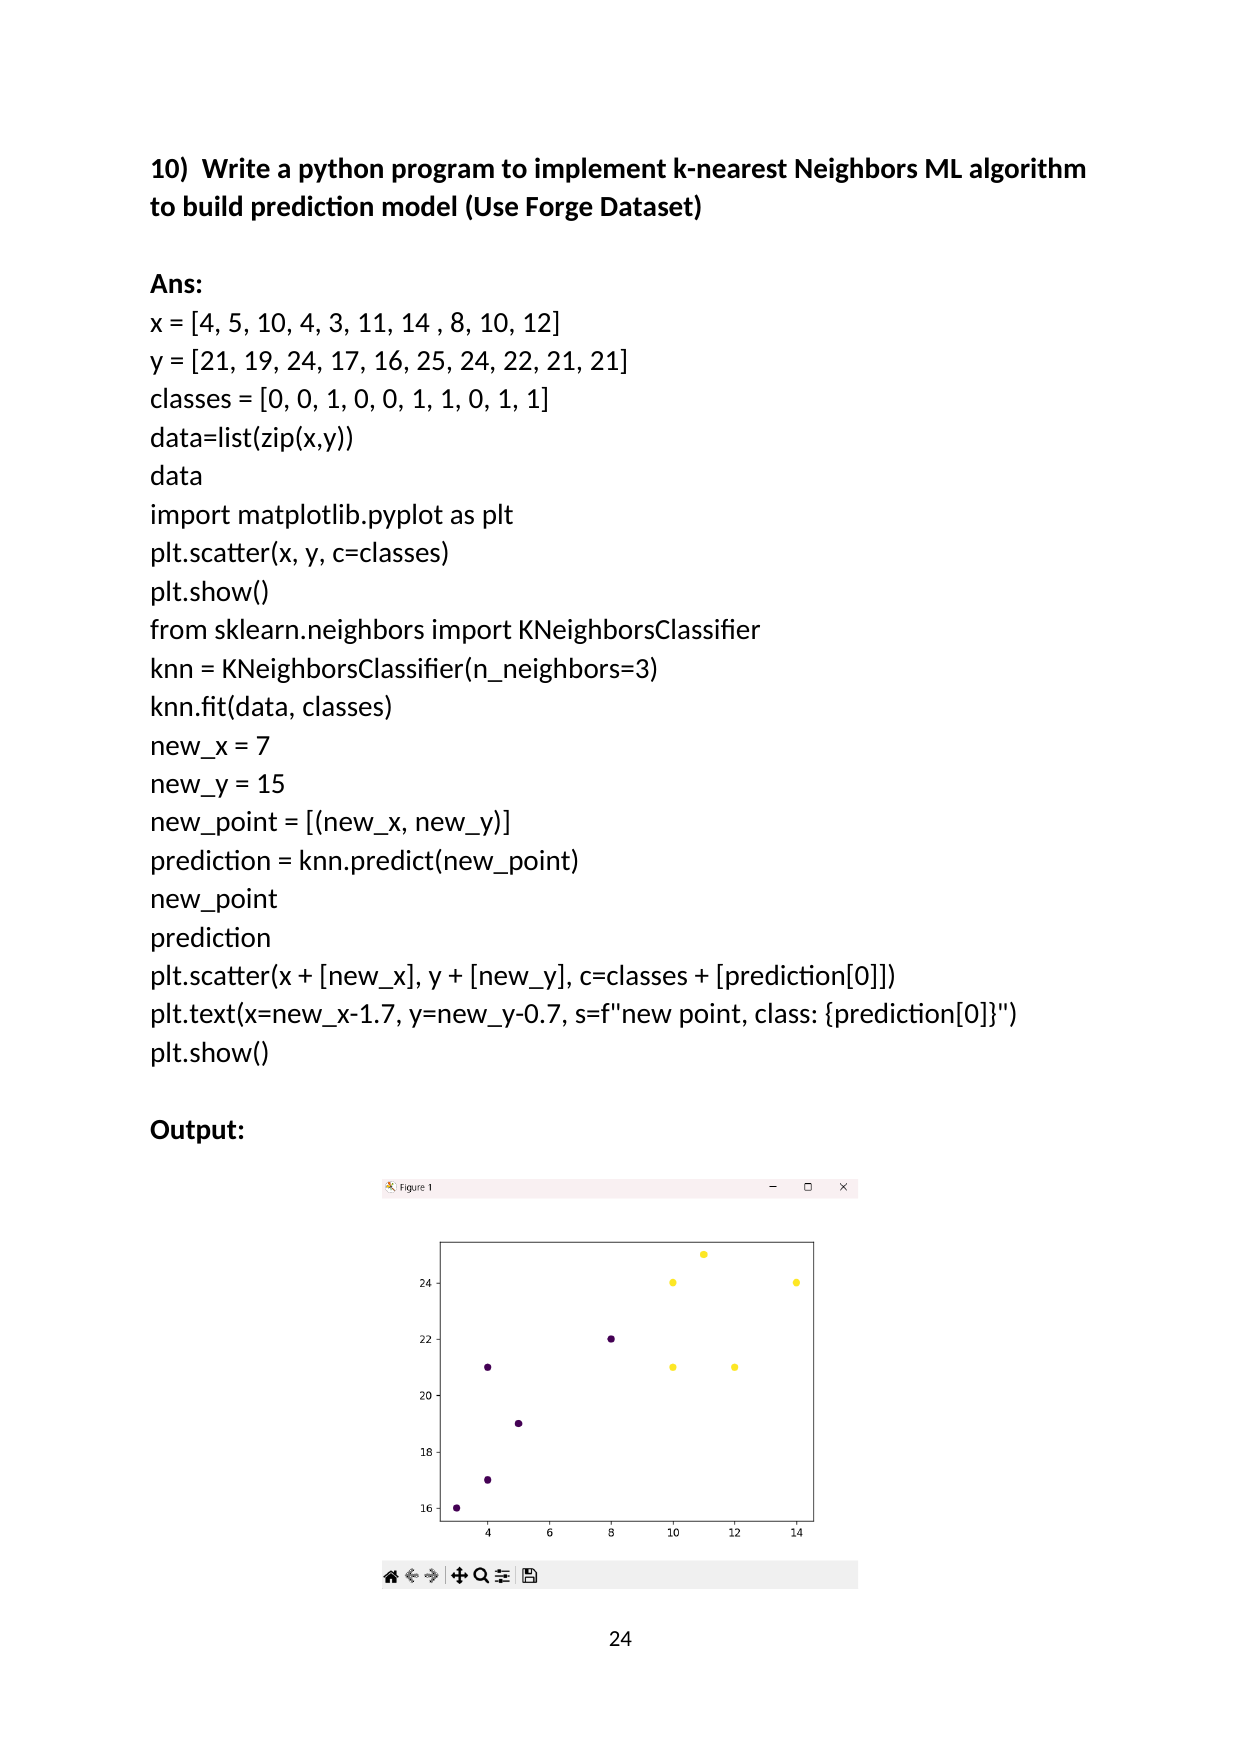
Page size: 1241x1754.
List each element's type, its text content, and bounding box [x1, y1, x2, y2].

text plt.scatter(x, y, c=classes) [150, 534, 1090, 570]
text Output: [150, 1111, 1090, 1147]
text classes = [0, 0, 1, 0, 0, 1, 1, 0, 1, 1] [150, 381, 1090, 416]
text prediction [150, 919, 1090, 954]
text knn = KNeighborsClassifier(n_neighbors=3) [150, 650, 1090, 685]
text Ans: [150, 265, 1090, 301]
text data=list(zip(x,y)) [150, 419, 1090, 455]
text plt.scatter(x + [new_x], y + [new_y], c=classes + [prediction[0]]) [150, 957, 1090, 993]
text prediction = knn.predict(new_point) [150, 842, 1090, 877]
text from sklearn.neighbors import KNeighborsClassifier [150, 611, 1090, 647]
text plt.text(x=new_x-1.7, y=new_y-0.7, s=f"new point, class: {prediction[0]}") [150, 996, 1090, 1031]
text data [150, 457, 1090, 493]
picture [382, 1179, 859, 1589]
text plt.show() [150, 573, 1090, 608]
text new_point = [(new_x, new_y)] [150, 803, 1090, 839]
text x = [4, 5, 10, 4, 3, 11, 14 , 8, 10, 12] [150, 304, 1090, 339]
text knn.fit(data, classes) [150, 688, 1090, 724]
text 10) Write a python program to implement k-nearest Neighbors ML algorithm to build prediction model (Use Forge Dataset) [150, 150, 1090, 224]
text new_point [150, 880, 1090, 916]
text plt.show() [150, 1034, 1090, 1070]
text new_x = 7 [150, 727, 1090, 762]
text import matplotlib.pyplot as plt [150, 496, 1090, 532]
text new_y = 15 [150, 765, 1090, 801]
text y = [21, 19, 24, 17, 16, 25, 24, 22, 21, 21] [150, 342, 1090, 378]
